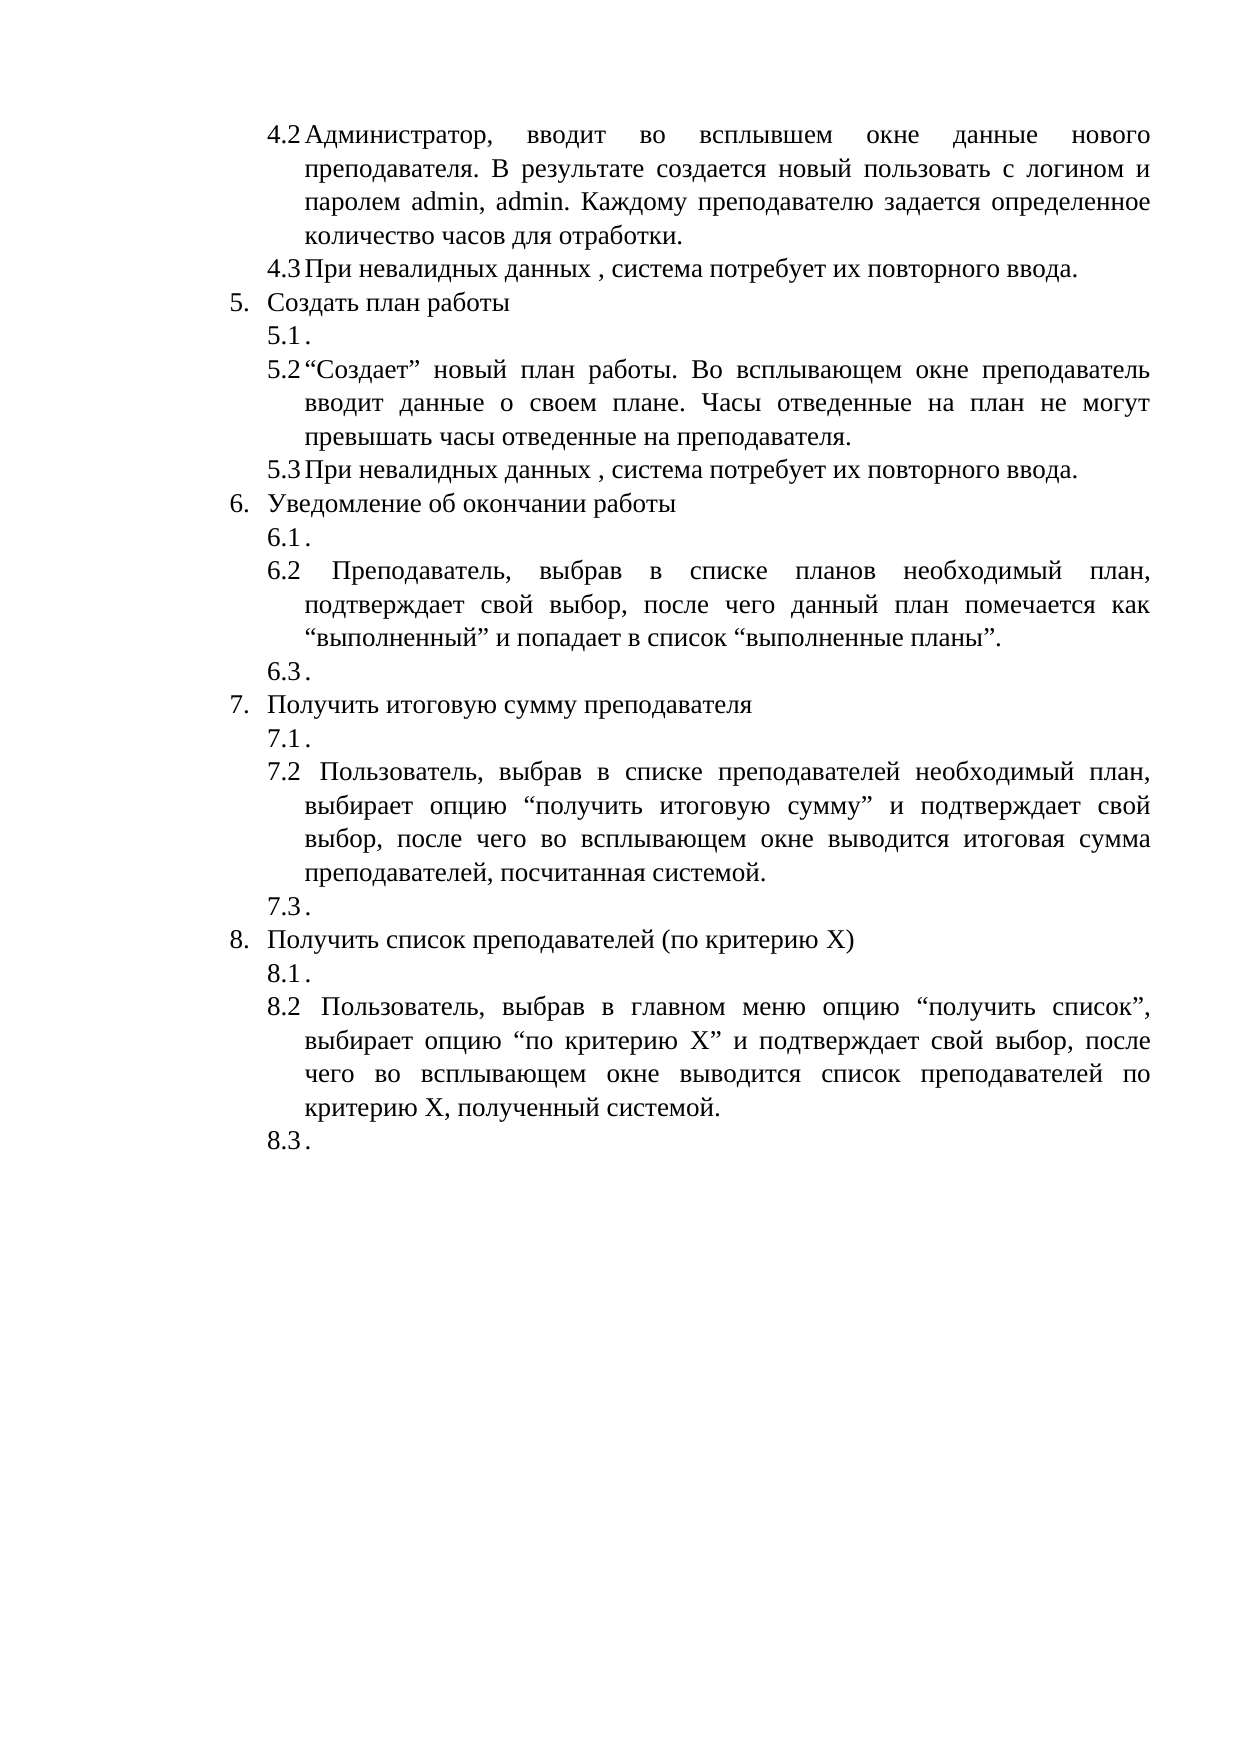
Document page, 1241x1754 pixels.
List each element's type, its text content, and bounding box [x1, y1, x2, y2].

list Преподаватель, выбрав в списке планов необходимый план, подтверждает свой выбор, после чего данный план помечается как “выполненный” и попадает в список “выполненные планы”. [267, 554, 1152, 652]
list Администратор, вводит во всплывшем окне данные нового преподавателя. В результате создается новый пользовать с логином и паролем admin, admin. Каждому преподавателю задается определенное количество часов для отработки. [267, 118, 1152, 250]
list . [267, 319, 1152, 351]
list . [267, 889, 1152, 921]
list . [267, 521, 1152, 552]
list Пользователь, выбрав в списке преподавателей необходимый план, выбирает опцию “получить итоговую сумму” и подтверждает свой выбор, после чего во всплывающем окне выводится итоговая сумма преподавателей, посчитанная системой. [267, 755, 1152, 887]
list . [267, 1124, 1152, 1156]
list При невалидных данных , система потребует их повторного ввода. [267, 252, 1152, 283]
list При невалидных данных , система потребует их повторного ввода. [267, 453, 1152, 485]
list . [267, 722, 1152, 753]
list Пользователь, выбрав в главном меню опцию “получить список”, выбирает опцию “по критерию X” и подтверждает свой выбор, после чего во всплывающем окне выводится список преподавателей по критерию X, полученный системой. [267, 990, 1152, 1122]
list Создать план работы [229, 286, 1152, 317]
list “Создает” новый план работы. Во всплывающем окне преподаватель вводит данные о своем плане. Часы отведенные на план не могут превышать часы отведенные на преподавателя. [267, 353, 1152, 451]
list Уведомление об окончании работы [229, 487, 1152, 518]
list . [267, 957, 1152, 988]
list Получить итоговую сумму преподавателя [229, 688, 1152, 719]
list Получить список преподавателей (по критерию X) [229, 923, 1152, 954]
list . [267, 655, 1152, 686]
